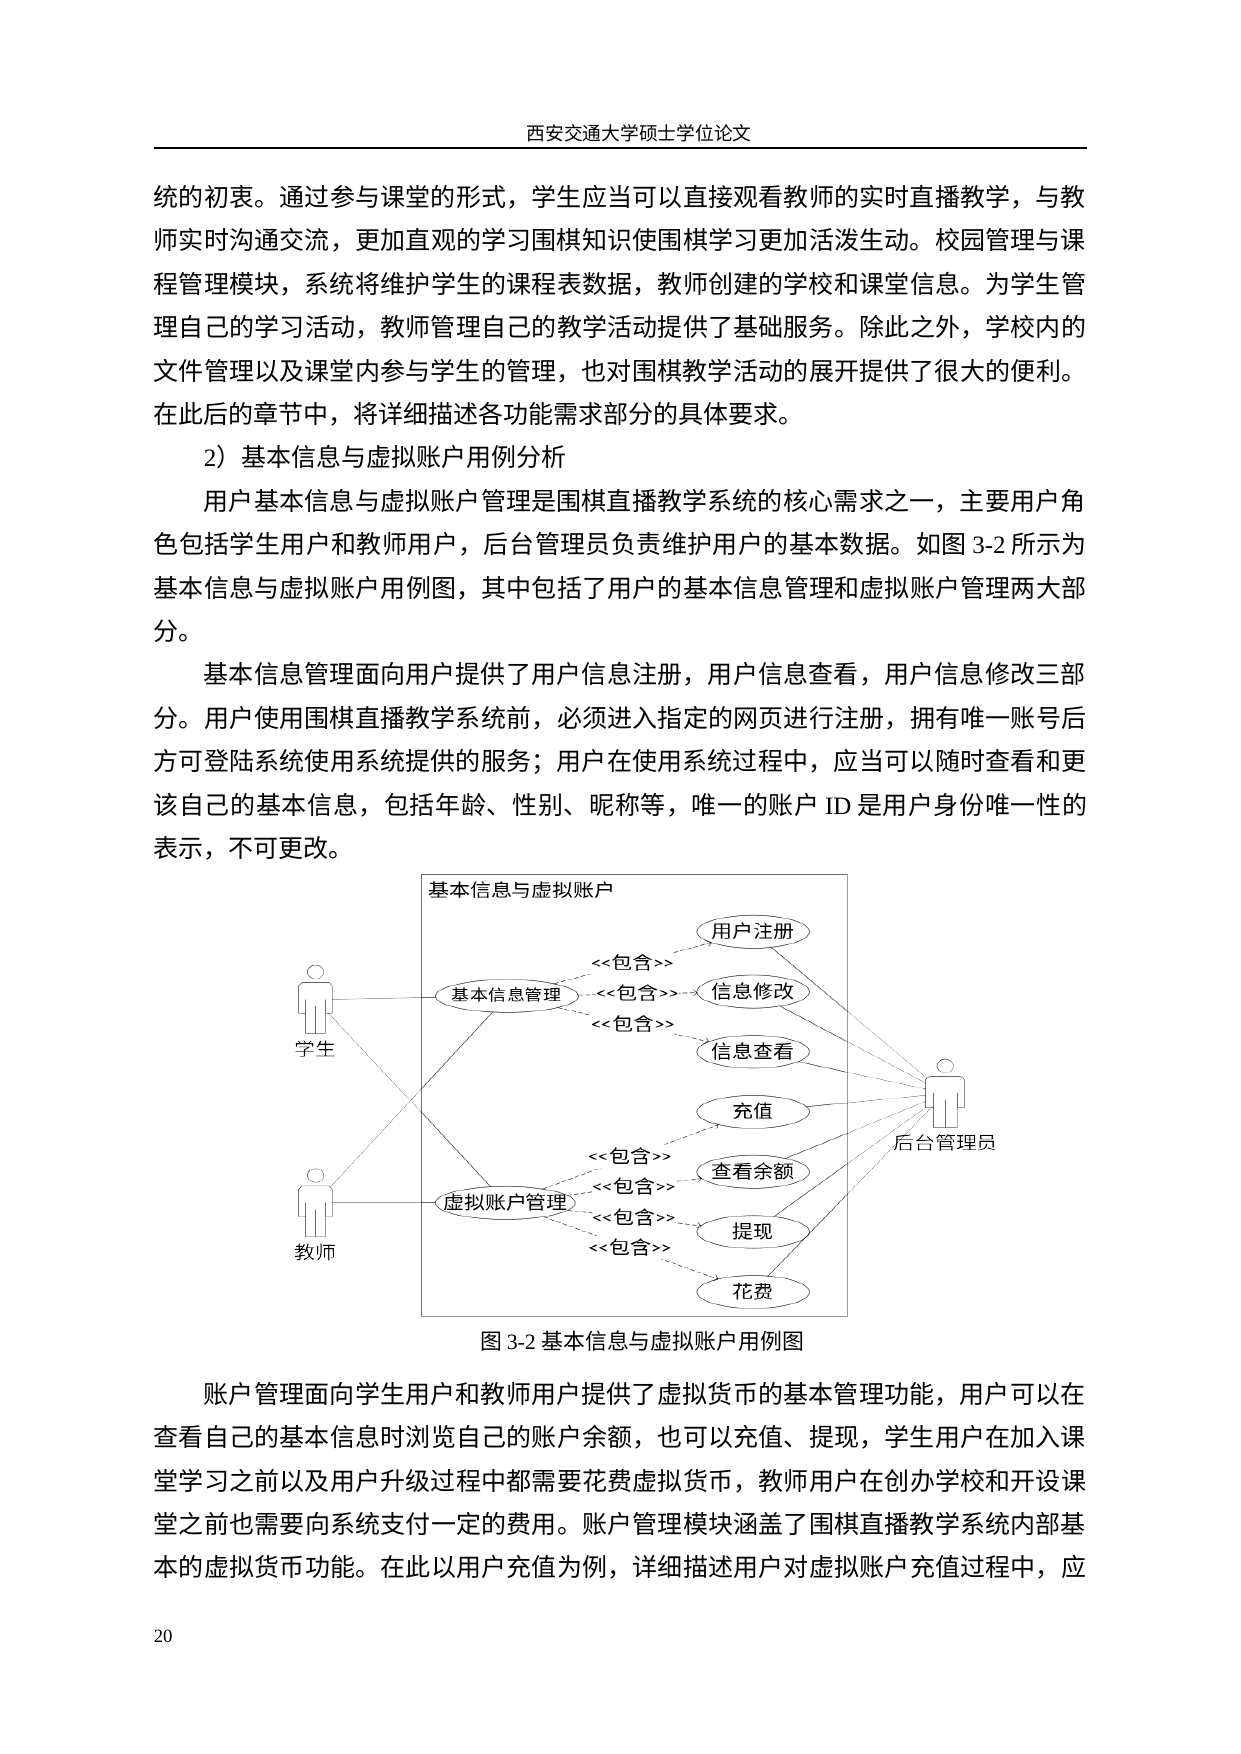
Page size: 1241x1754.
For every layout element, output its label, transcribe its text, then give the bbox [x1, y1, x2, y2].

text 2）基本信息与虚拟账户用例分析 [153, 438, 1087, 474]
text 用户基本信息与虚拟账户管理是围棋直播教学系统的核心需求之一，主要用户角色包括学生用户和教师用户，后台管理员负责维护用户的基本数据。如图3-2所示为基本信息与虚拟账户用例图，其中包括了用户的基本信息管理和虚拟账户管理两大部分。 [153, 481, 1087, 648]
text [153, 177, 1087, 431]
text 图3-2 基本信息与虚拟账户用例图 [153, 1324, 1087, 1355]
text 基本信息管理面向用户提供了用户信息注册，用户信息查看，用户信息修改三部分。用户使用围棋直播教学系统前，必须进入指定的网页进行注册，拥有唯一账号后方可登陆系统使用系统提供的服务；用户在使用系统过程中，应当可以随时查看和更该自己的基本信息，包括年龄、性别、昵称等，唯一的账户ID是用户身份唯一性的表示，不可更改。 [153, 655, 1087, 865]
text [153, 1374, 1087, 1584]
